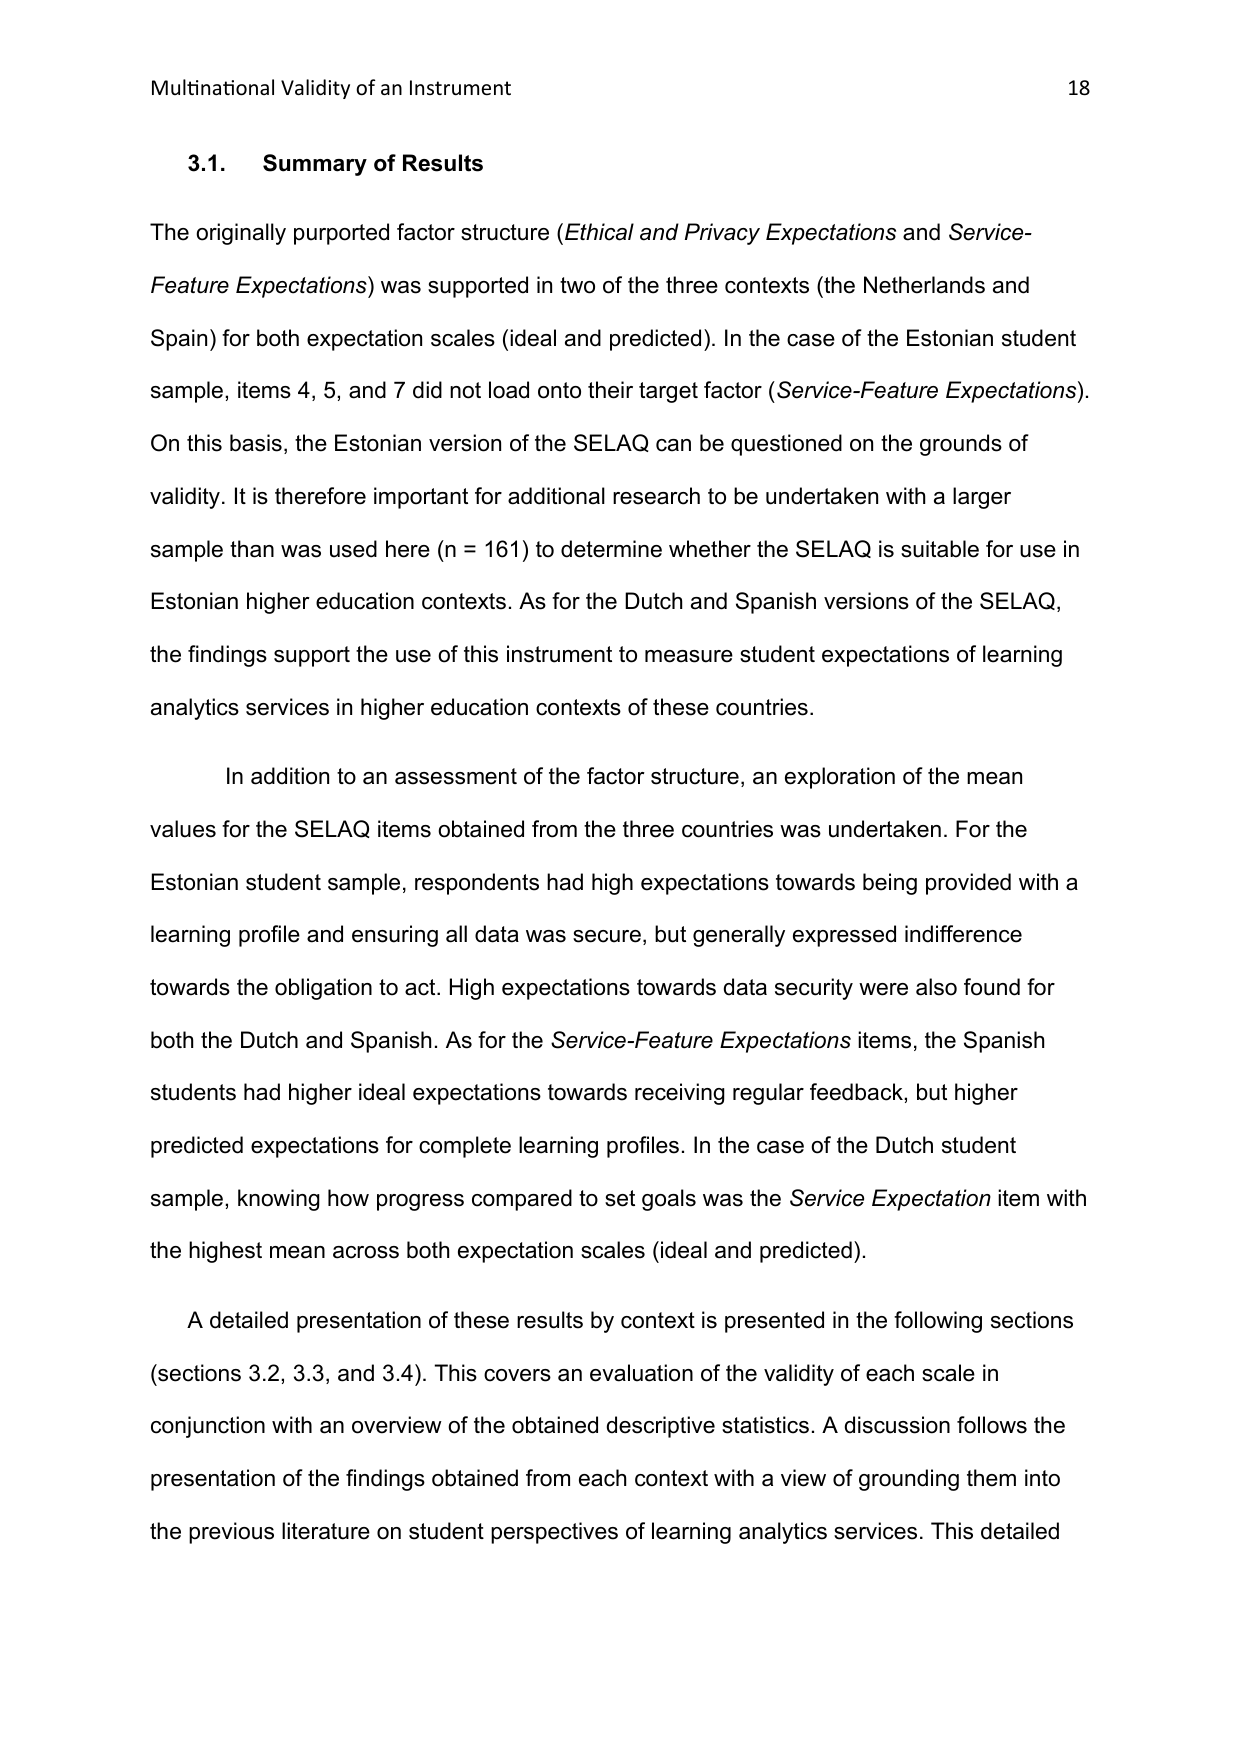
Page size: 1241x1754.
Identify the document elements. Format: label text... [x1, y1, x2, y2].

list Summary of Results [187, 150, 1090, 176]
text The originally purported factor structure (Ethical and Privacy Expectations and Service-Feature Expectations) was supported in two of the three contexts (the Netherlands and Spain) for both expectation scales (ideal and predicted). In the case of the Estonian student sample, items 4, 5, and 7 did not load onto their target factor (Service-Feature Expectations). On this basis, the Estonian version of the SELAQ can be questioned on the grounds of validity. It is therefore important for additional research to be undertaken with a larger sample than was used here (n = 161) to determine whether the SELAQ is suitable for use in Estonian higher education contexts. As for the Dutch and Spanish versions of the SELAQ, the findings support the use of this instrument to measure student expectations of learning analytics services in higher education contexts of these countries. [150, 219, 1090, 720]
text In addition to an assessment of the factor structure, an exploration of the mean values for the SELAQ items obtained from the three countries was undertaken. For the Estonian student sample, respondents had high expectations towards being provided with a learning profile and ensuring all data was secure, but generally expressed indifference towards the obligation to act. High expectations towards data security were also found for both the Dutch and Spanish. As for the Service-Feature Expectations items, the Spanish students had higher ideal expectations towards receiving regular feedback, but higher predicted expectations for complete learning profiles. In the case of the Dutch student sample, knowing how progress compared to set goals was the Service Expectation item with the highest mean across both expectation scales (ideal and predicted). [150, 763, 1090, 1264]
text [150, 1307, 1090, 1544]
